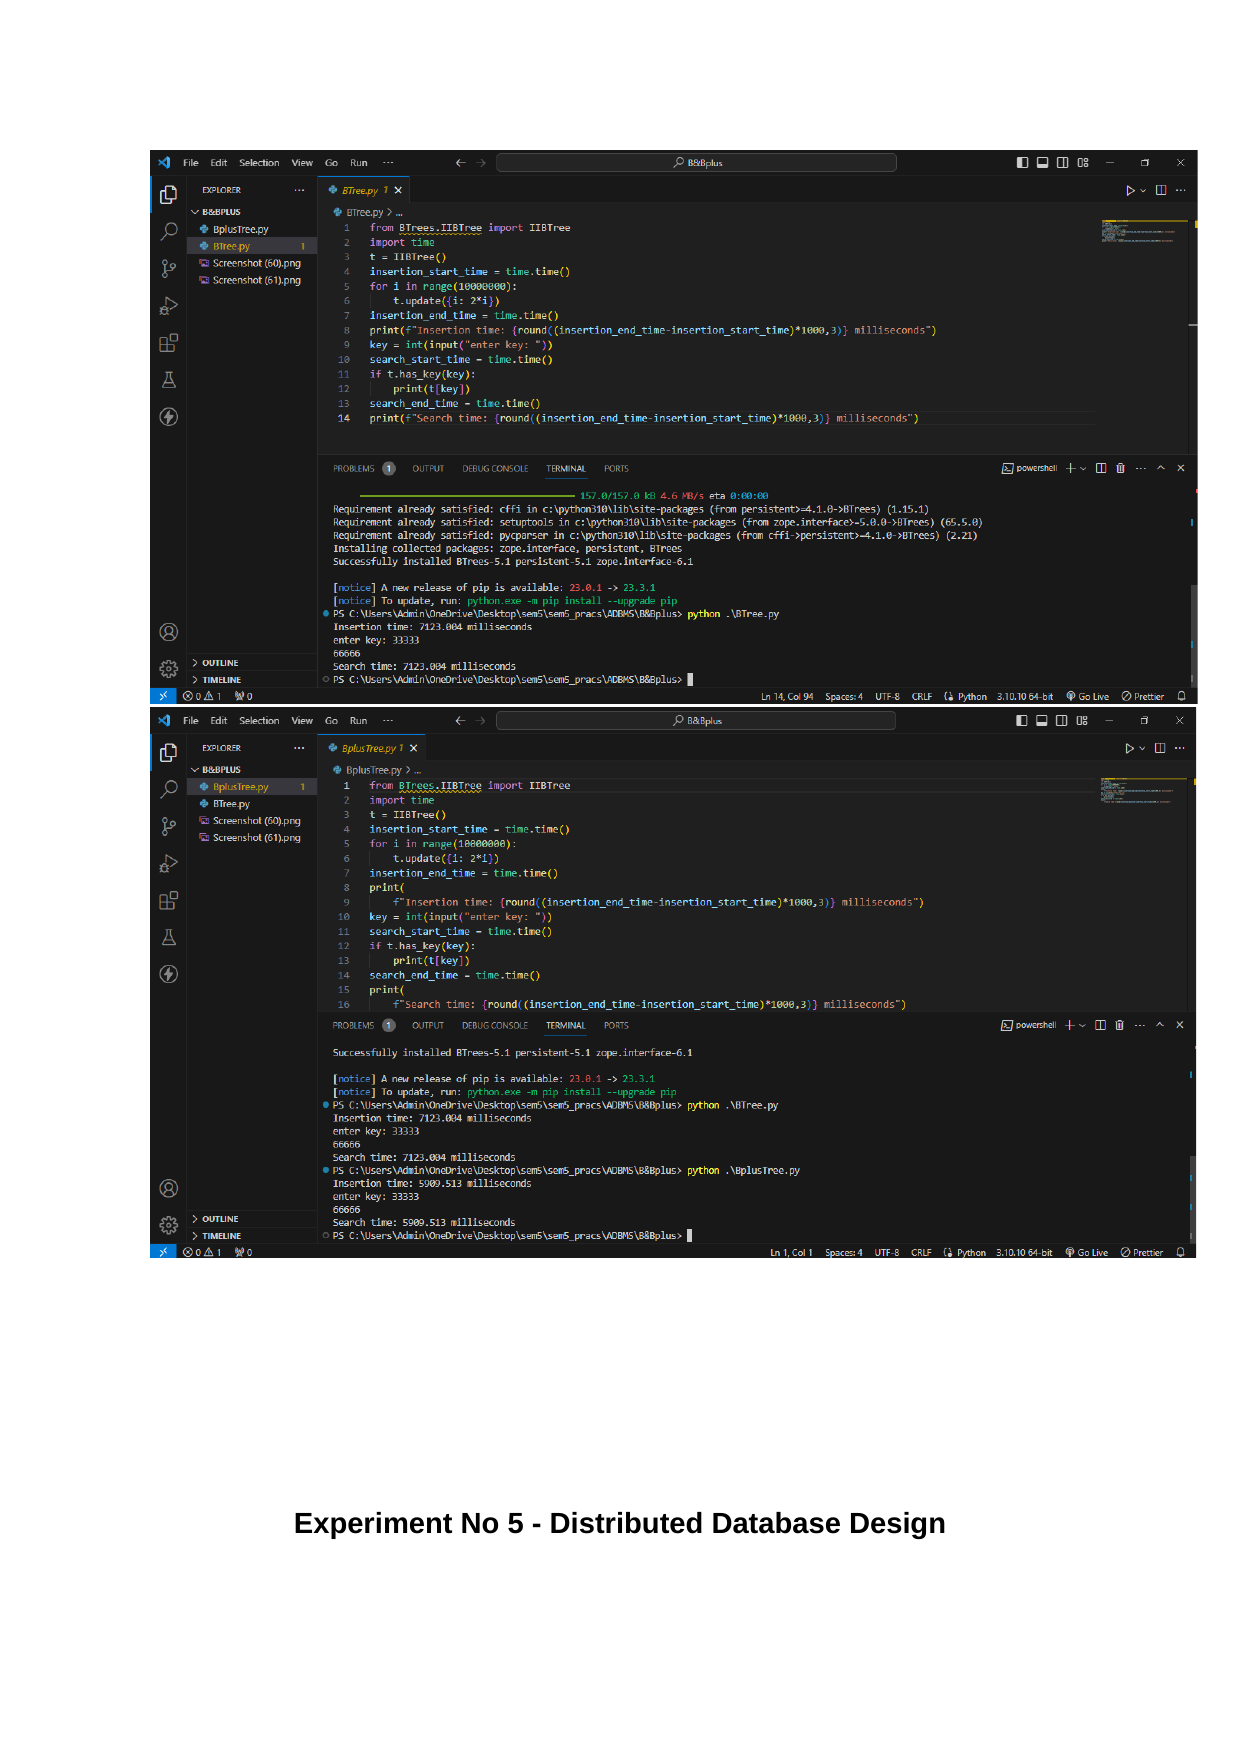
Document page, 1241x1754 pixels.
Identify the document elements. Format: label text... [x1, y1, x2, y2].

text Experiment No 5 - Distributed Database Design [150, 1506, 1090, 1540]
picture [150, 150, 1198, 704]
picture [150, 707, 1197, 1258]
